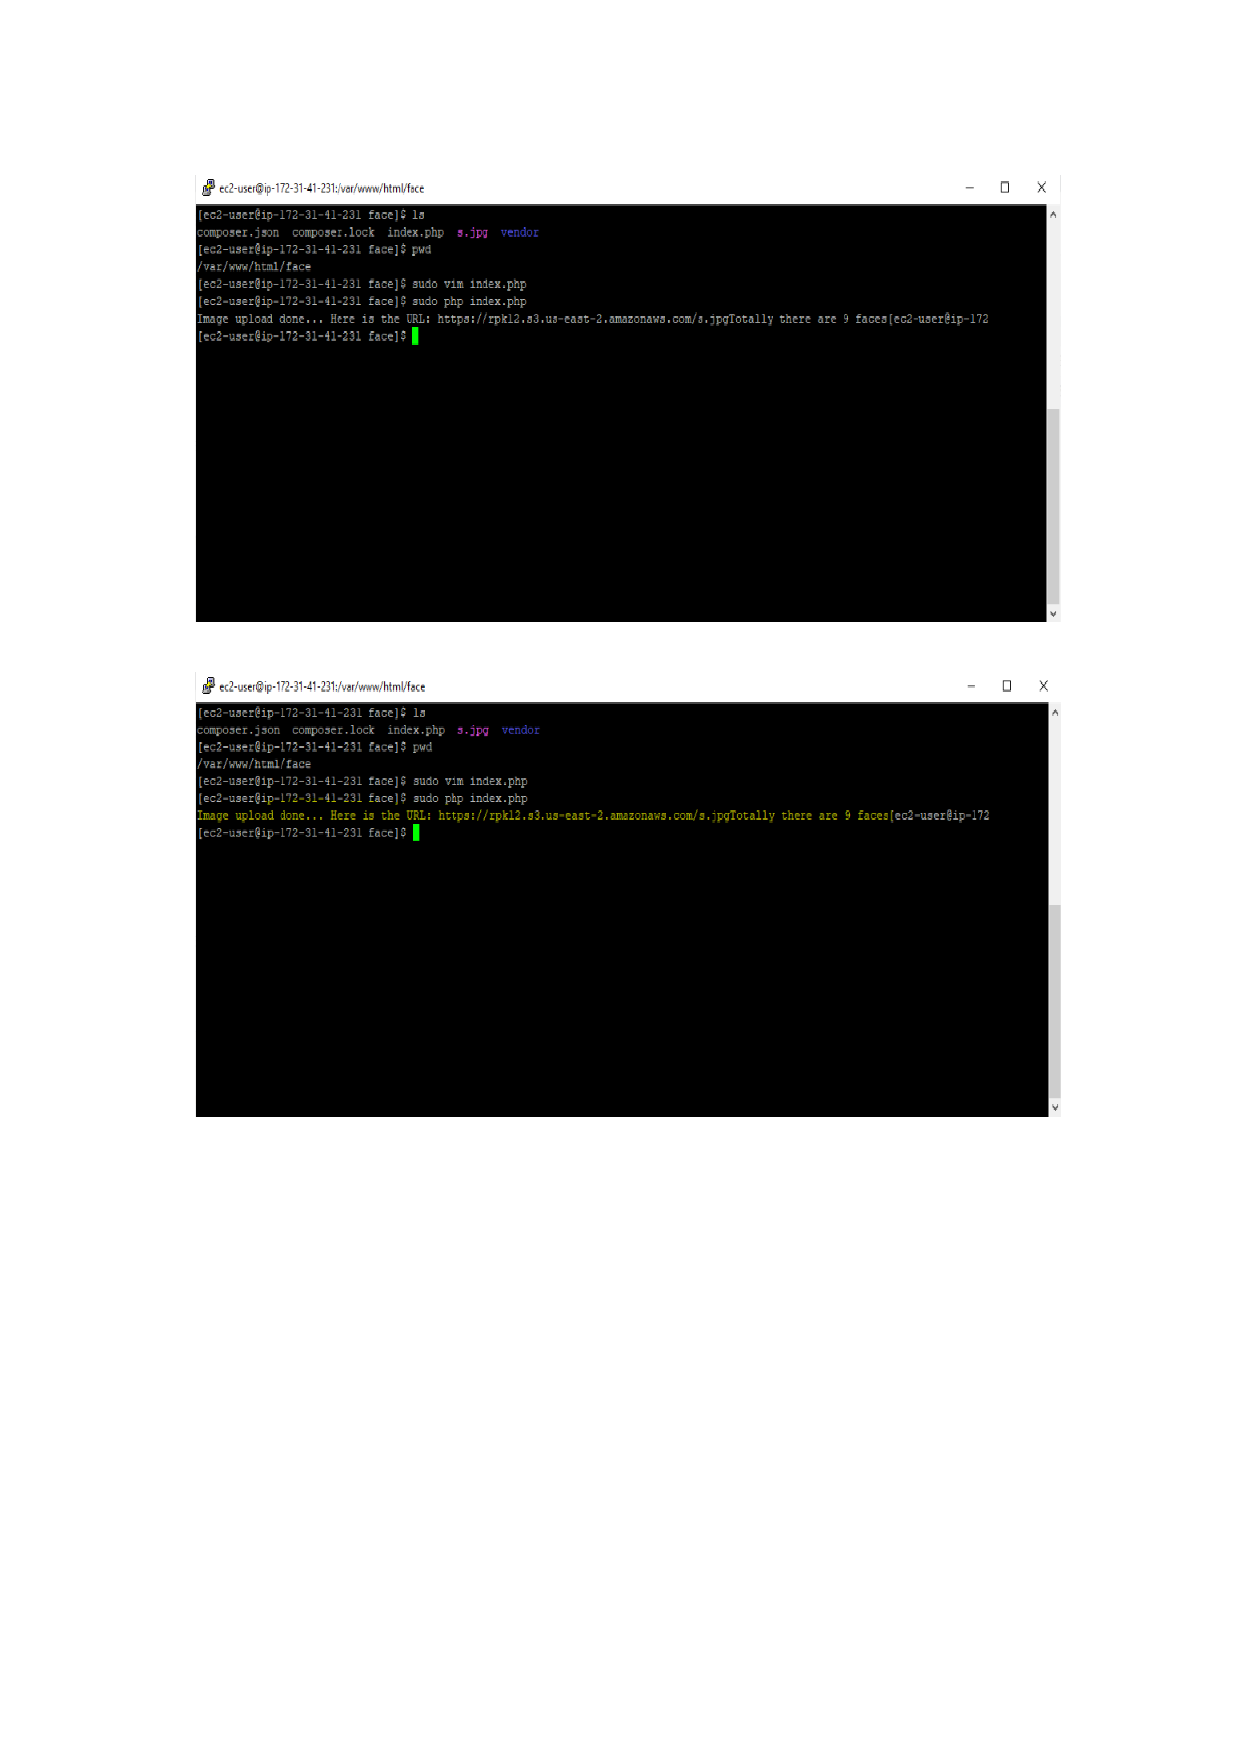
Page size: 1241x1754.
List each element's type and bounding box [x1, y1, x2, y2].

picture [195, 175, 1060, 622]
picture [195, 672, 1061, 1117]
